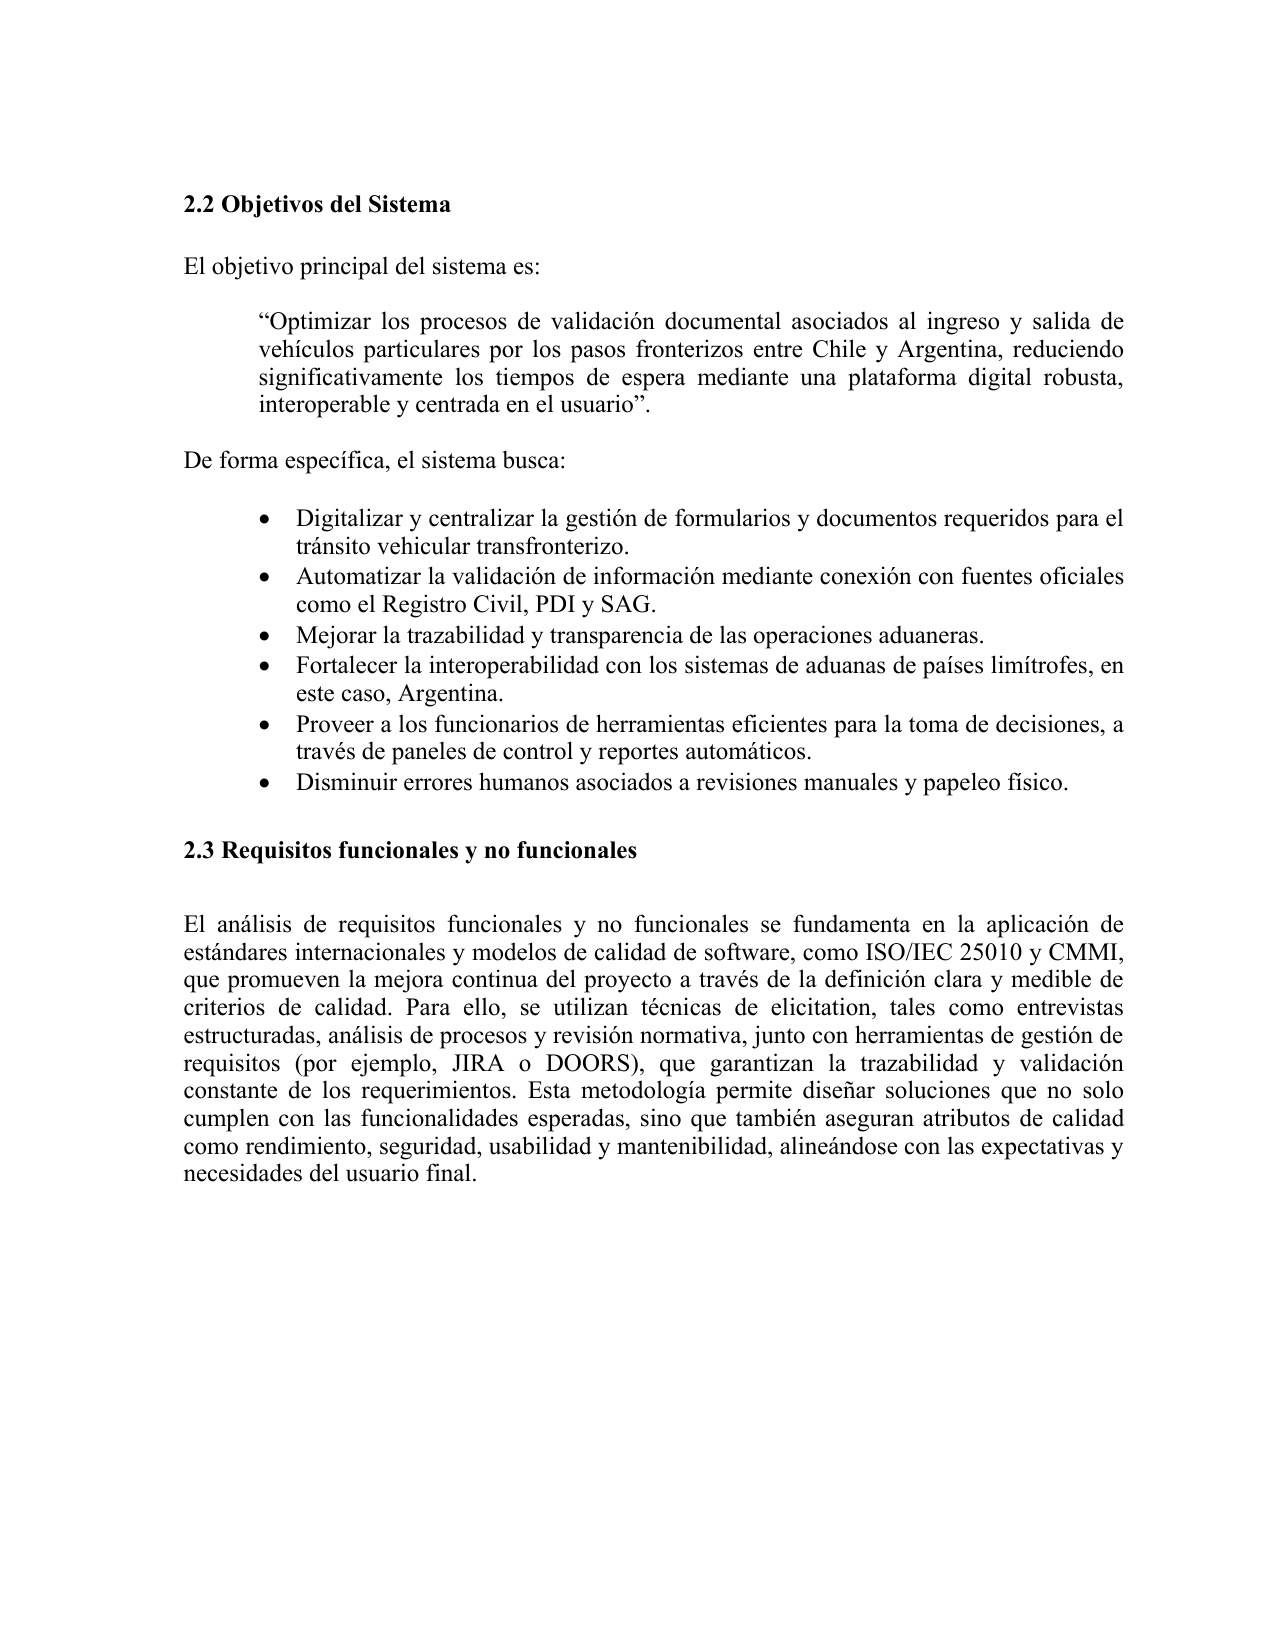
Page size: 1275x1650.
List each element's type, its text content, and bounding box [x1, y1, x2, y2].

list Fortalecer la interoperabilidad con los sistemas de aduanas de países limítrofes, en este caso, Argentina. [258, 648, 1125, 707]
list Mejorar la trazabilidad y transparencia de las operaciones aduaneras. [258, 618, 1125, 648]
subtitle 2.2 Objetivos del Sistema [183, 190, 1125, 218]
subtitle El análisis de requisitos funcionales y no funcionales se fundamenta en la aplicación de estándares internacionales y modelos de calidad de software, como ISO/IEC 25010 y CMMI, que promueven la mejora continua del proyecto a través de la definición clara y medible de criterios de calidad. Para ello, se utilizan técnicas de elicitation, tales como entrevistas estructuradas, análisis de procesos y revisión normativa, junto con herramientas de gestión de requisitos (por ejemplo, JIRA o DOORS), que garantizan la trazabilidad y validación constante de los requerimientos. Esta metodología permite diseñar soluciones que no solo cumplen con las funcionalidades esperadas, sino que también aseguran atributos de calidad como rendimiento, seguridad, usabilidad y mantenibilidad, alineándose con las expectativas y necesidades del usuario final. [183, 910, 1125, 1187]
list Disminuir errores humanos asociados a revisiones manuales y papeleo físico. [258, 765, 1125, 796]
text El objetivo principal del sistema es: [183, 252, 1125, 279]
text De forma específica, el sistema busca: [183, 446, 1125, 473]
list Digitalizar y centralizar la gestión de formularios y documentos requeridos para el tránsito vehicular transfronterizo. [258, 501, 1125, 559]
text “Optimizar los procesos de validación documental asociados al ingreso y salida de vehículos particulares por los pasos fronterizos entre Chile y Argentina, reduciendo significativamente los tiempos de espera mediante una plataforma digital robusta, interoperable y centrada en el usuario”. [258, 307, 1125, 418]
subtitle 2.3 Requisitos funcionales y no funcionales [183, 836, 1125, 864]
list Automatizar la validación de información mediante conexión con fuentes oficiales como el Registro Civil, PDI y SAG. [258, 559, 1125, 618]
list Proveer a los funcionarios de herramientas eficientes para la toma de decisiones, a través de paneles de control y reportes automáticos. [258, 707, 1125, 765]
